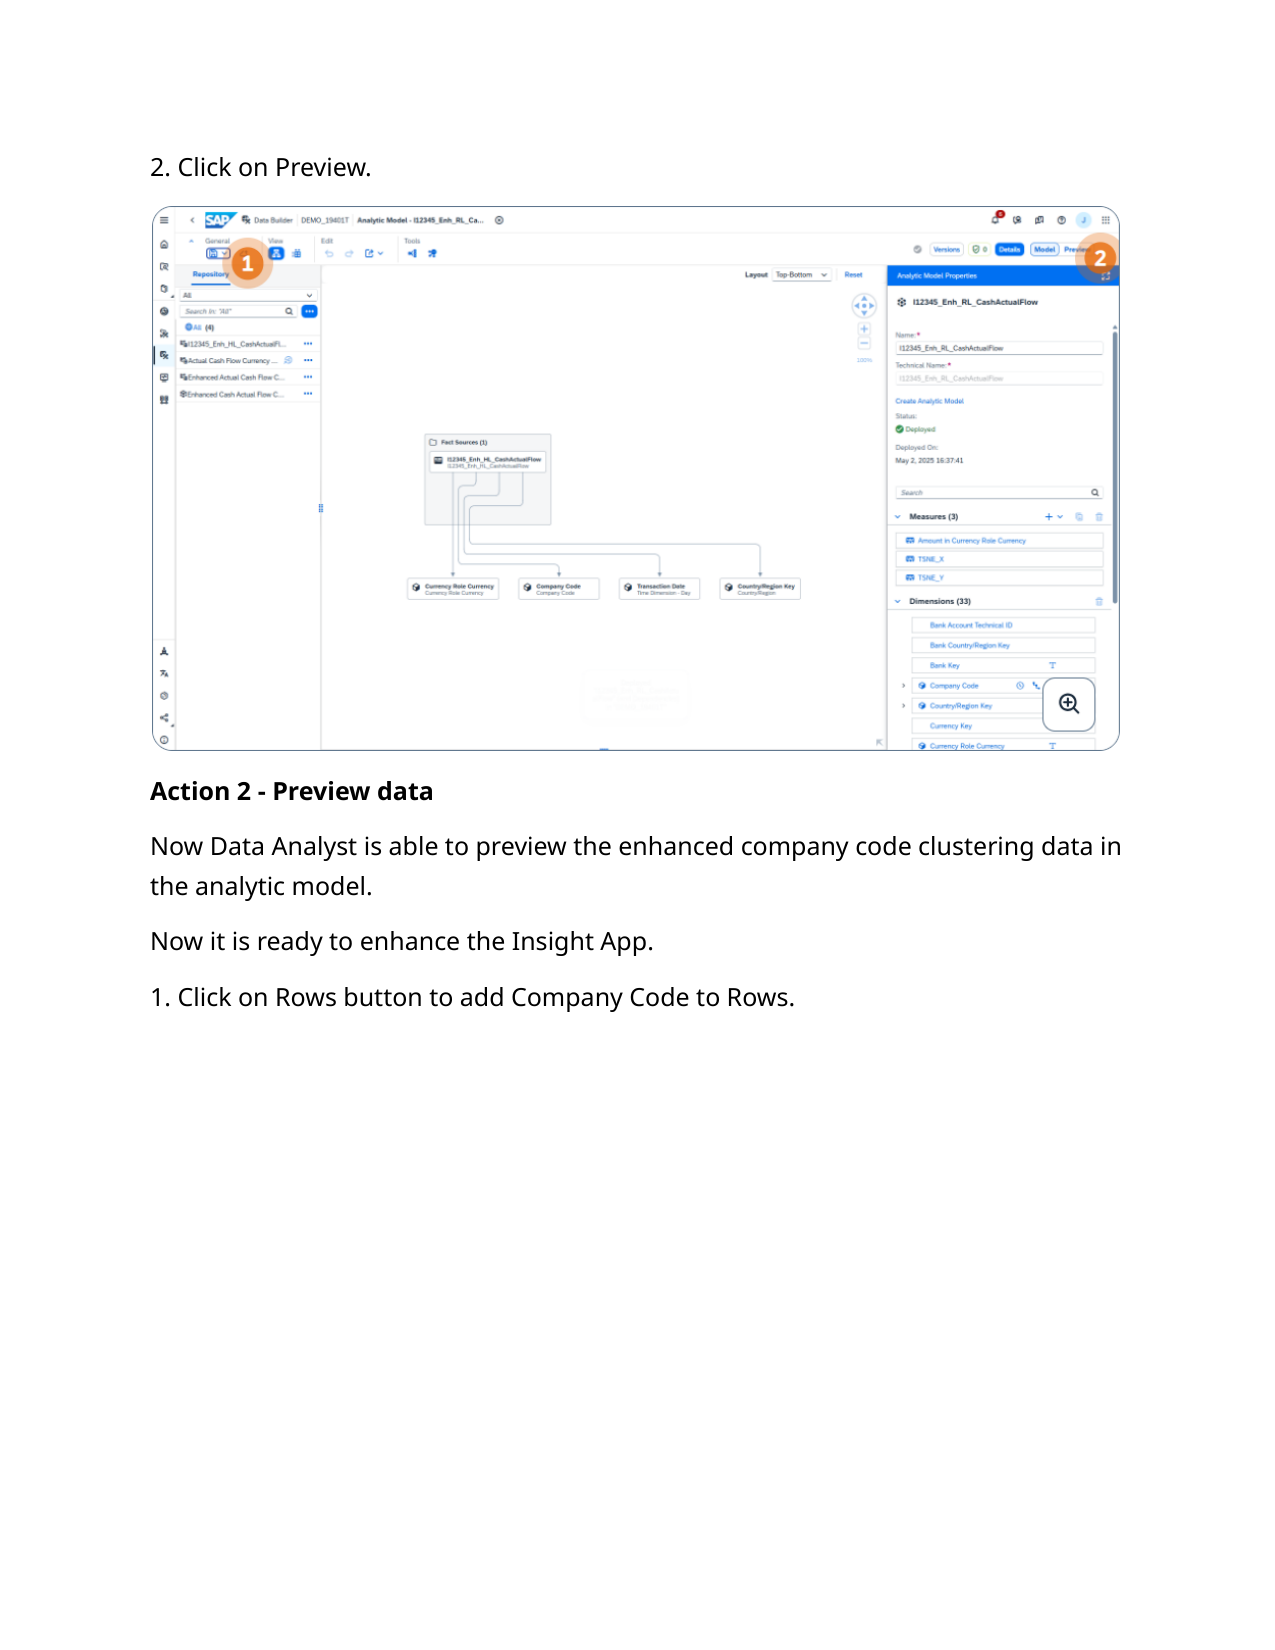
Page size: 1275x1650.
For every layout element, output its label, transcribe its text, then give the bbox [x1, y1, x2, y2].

text Now it is ready to enhance the Insight App. [150, 924, 1125, 958]
text 1. Click on Rows button to add Company Code to Rows. [150, 980, 1125, 1014]
text Now Data Analyst is able to preview the enhanced company code clustering data in the analytic model. [150, 829, 1125, 902]
picture [150, 205, 1125, 752]
text Action 2 - Preview data [150, 773, 1125, 807]
text 2. Click on Preview. [150, 150, 1125, 184]
